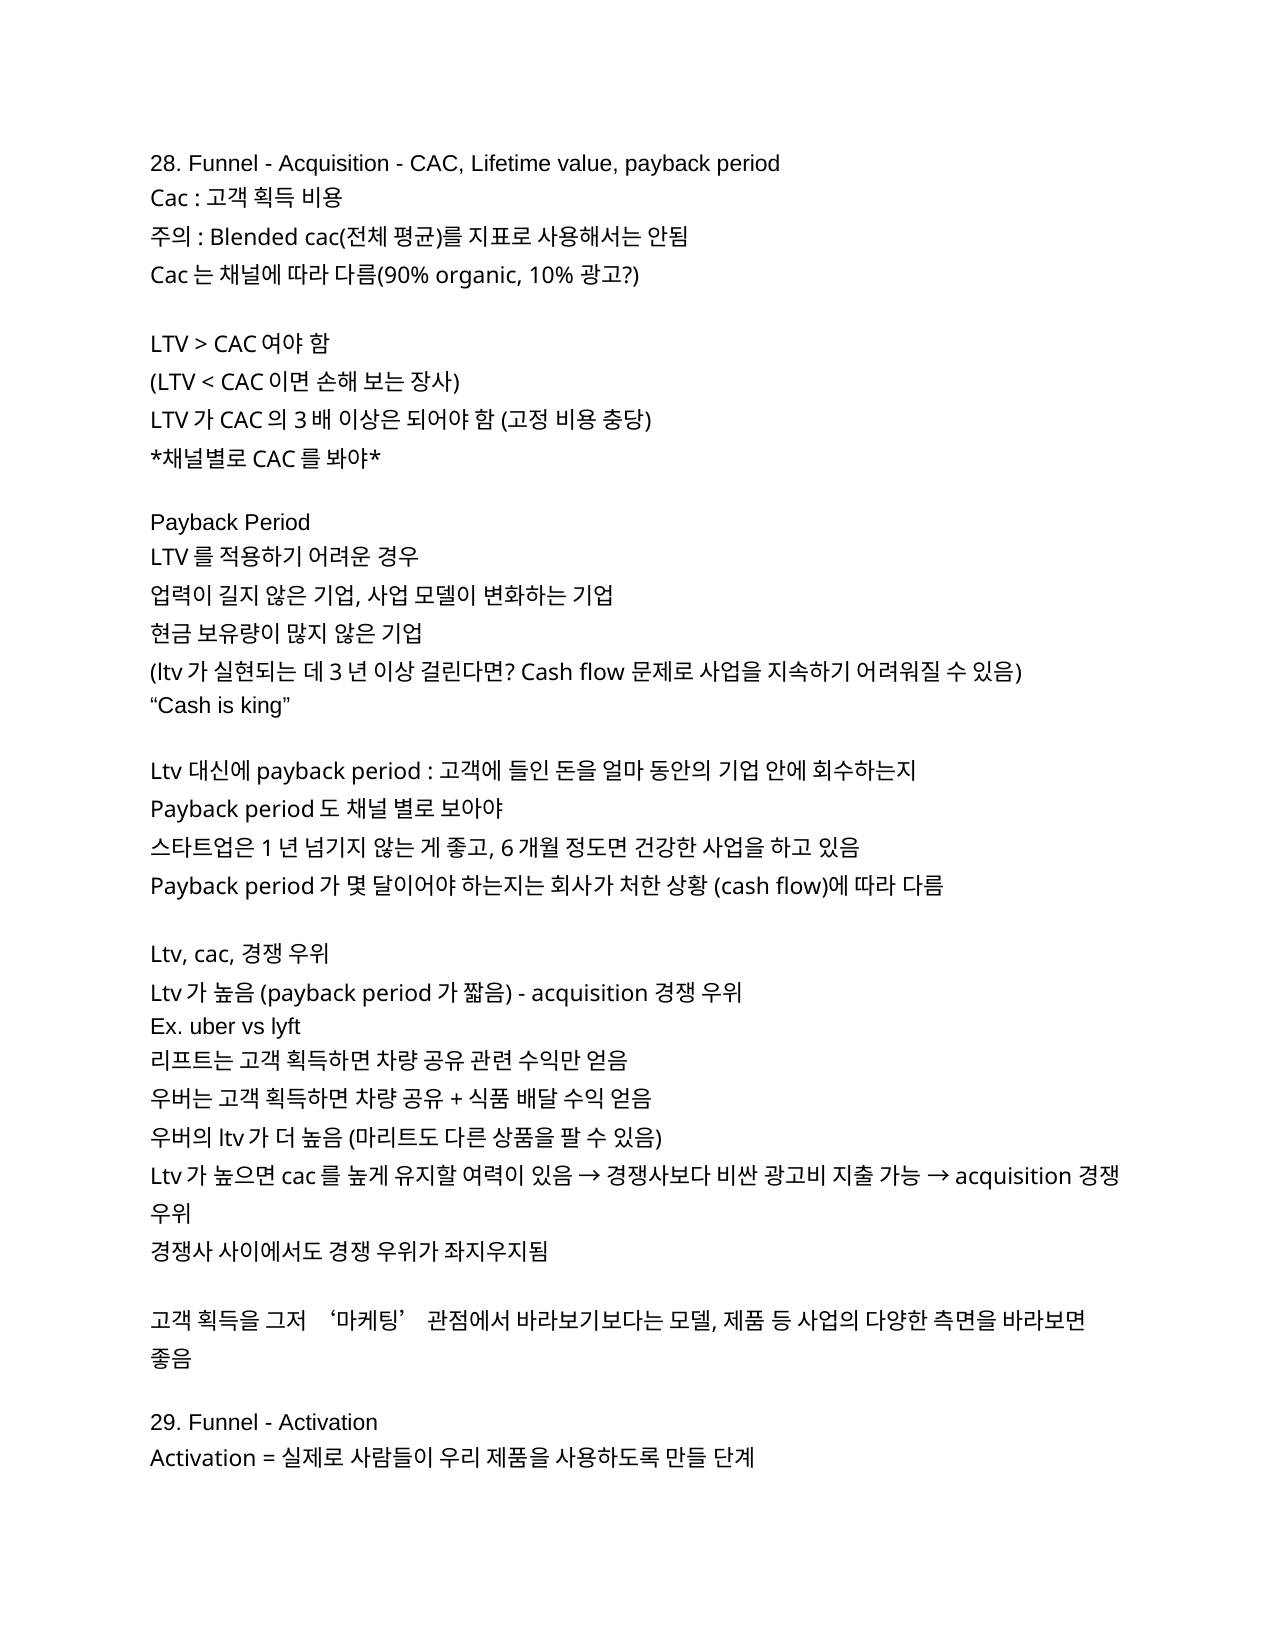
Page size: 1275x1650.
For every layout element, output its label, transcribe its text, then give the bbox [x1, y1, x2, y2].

text 현금 보유량이 많지 않은 기업 [150, 616, 1125, 649]
text Ltv가 높음 (payback period가 짧음) - acquisition 경쟁 우위 [150, 974, 1125, 1008]
text Ltv, cac, 경쟁 우위 [150, 936, 1125, 969]
text *채널별로 CAC를 봐야* [150, 440, 1125, 474]
text Cac : 고객 획득 비용 [150, 180, 1125, 213]
text Ltv가 높으면 cac를 높게 유지할 여력이 있음 → 경쟁사보다 비싼 광고비 지출 가능 → acquisition 경쟁 우위 [150, 1158, 1125, 1229]
text 경쟁사 사이에서도 경쟁 우위가 좌지우지됨 [150, 1234, 1125, 1267]
text 주의 : Blended cac(전체 평균)를 지표로 사용해서는 안됨 [150, 218, 1125, 252]
text Payback period가 몇 달이어야 하는지는 회사가 처한 상황 (cash flow)에 따라 다름 [150, 868, 1125, 901]
text LTV가 CAC의 3배 이상은 되어야 함 (고정 비용 충당) [150, 402, 1125, 435]
text LTV > CAC여야 함 [150, 325, 1125, 359]
text Payback Period [150, 509, 1125, 535]
text Activation = 실제로 사람들이 우리 제품을 사용하도록 만들 단계 [150, 1439, 1125, 1473]
text 28. Funnel - Acquisition - CAC, Lifetime value, payback period [150, 150, 1125, 176]
text 우버는 고객 획득하면 차량 공유 + 식품 배달 수익 얻음 [150, 1081, 1125, 1114]
text 고객 획득을 그저 ‘마케팅’ 관점에서 바라보기보다는 모델, 제품 등 사업의 다양한 측면을 바라보면 좋음 [150, 1303, 1125, 1374]
text “Cash is king” [150, 692, 1125, 719]
text 29. Funnel - Activation [150, 1409, 1125, 1436]
text 우버의 ltv가 더 높음 (마리트도 다른 상품을 팔 수 있음) [150, 1119, 1125, 1153]
text Ltv 대신에 payback period : 고객에 들인 돈을 얼마 동안의 기업 안에 회수하는지 [150, 753, 1125, 786]
text Payback period도 채널 별로 보아야 [150, 791, 1125, 824]
text (ltv가 실현되는 데 3년 이상 걸린다면? Cash flow 문제로 사업을 지속하기 어려워질 수 있음) [150, 654, 1125, 687]
text Ex. uber vs lyft [150, 1013, 1125, 1039]
text Cac는 채널에 따라 다름(90% organic, 10% 광고?) [150, 257, 1125, 290]
text (LTV < CAC이면 손해 보는 장사) [150, 364, 1125, 397]
text 리프트는 고객 획득하면 차량 공유 관련 수익만 얻음 [150, 1043, 1125, 1076]
text 스타트업은 1년 넘기지 않는 게 좋고, 6개월 정도면 건강한 사업을 하고 있음 [150, 829, 1125, 863]
text LTV를 적용하기 어려운 경우 [150, 539, 1125, 572]
text 업력이 길지 않은 기업, 사업 모델이 변화하는 기업 [150, 577, 1125, 611]
